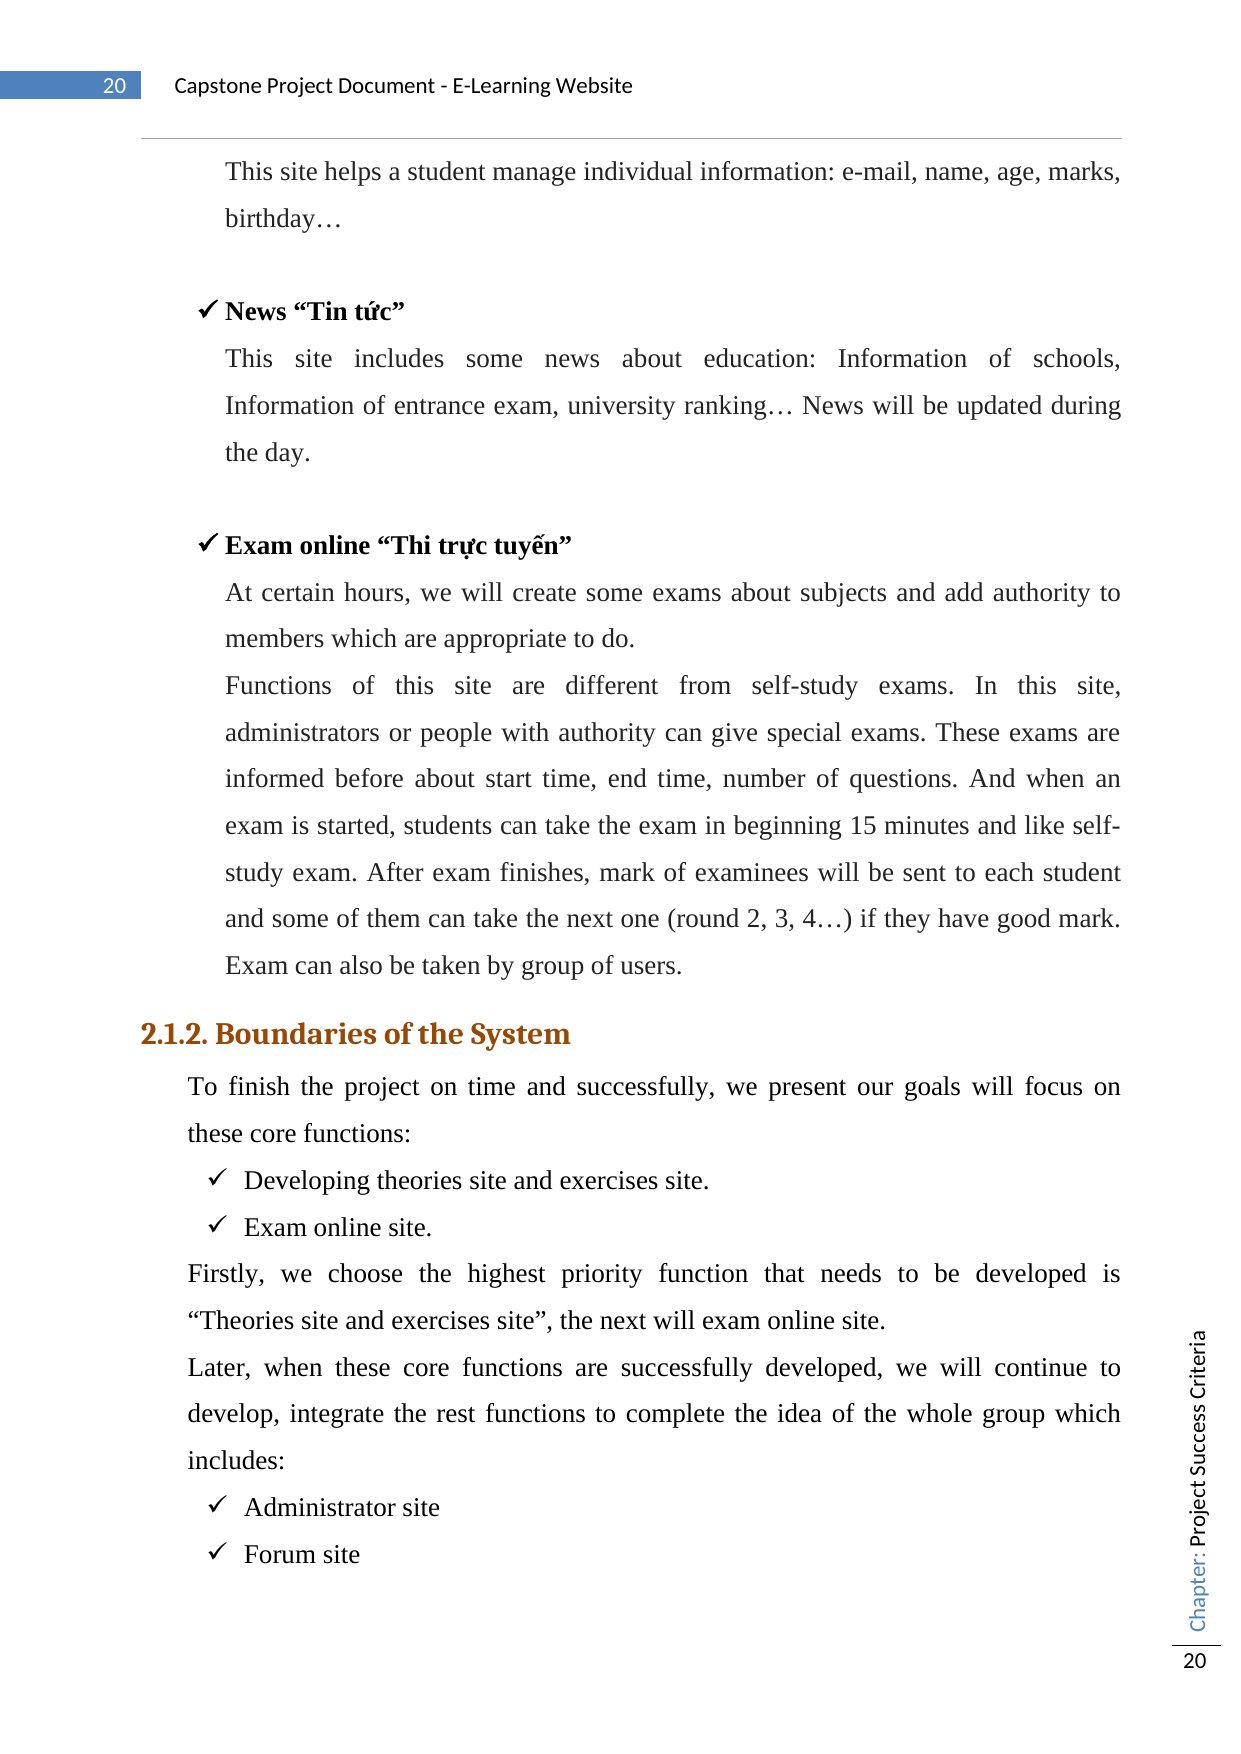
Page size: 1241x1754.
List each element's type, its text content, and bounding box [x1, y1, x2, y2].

list This site includes some news about education: Information of schools, Information of entrance exam, university ranking… News will be updated during the day. [225, 342, 1122, 467]
list News “Tin tức” [197, 295, 1122, 327]
list Administrator site [206, 1491, 1122, 1522]
text Later, when these core functions are successfully developed, we will continue to develop, integrate the rest functions to complete the idea of the whole group which includes: [187, 1351, 1122, 1475]
text To finish the project on time and successfully, we present our goals will focus on these core functions: [187, 1071, 1122, 1148]
list Exam online site. [206, 1211, 1122, 1242]
subtitle 2.1.2. Boundaries of the System [141, 1017, 1122, 1053]
list At certain hours, we will create some exams about subjects and add authority to members which are appropriate to do. [225, 576, 1122, 654]
list This site helps a student manage individual information: e-mail, name, age, marks, birthday… [225, 155, 1122, 233]
list Developing theories site and exercises site. [206, 1164, 1122, 1195]
text Firstly, we choose the highest priority function that needs to be developed is “Theories site and exercises site”, the next will exam online site. [187, 1258, 1122, 1335]
list Exam online “Thi trực tuyến” [197, 529, 1122, 560]
list Forum site [206, 1538, 1122, 1569]
list Functions of this site are different from self-study exams. In this site, administrators or people with authority can give special exams. These exams are informed before about start time, end time, number of questions. And when an exam is started, students can take the exam in beginning 15 minutes and like self-study exam. After exam finishes, mark of examinees will be sent to each student and some of them can take the next one (round 2, 3, 4…) if they have good mark. Exam can also be taken by group of users. [225, 669, 1122, 980]
